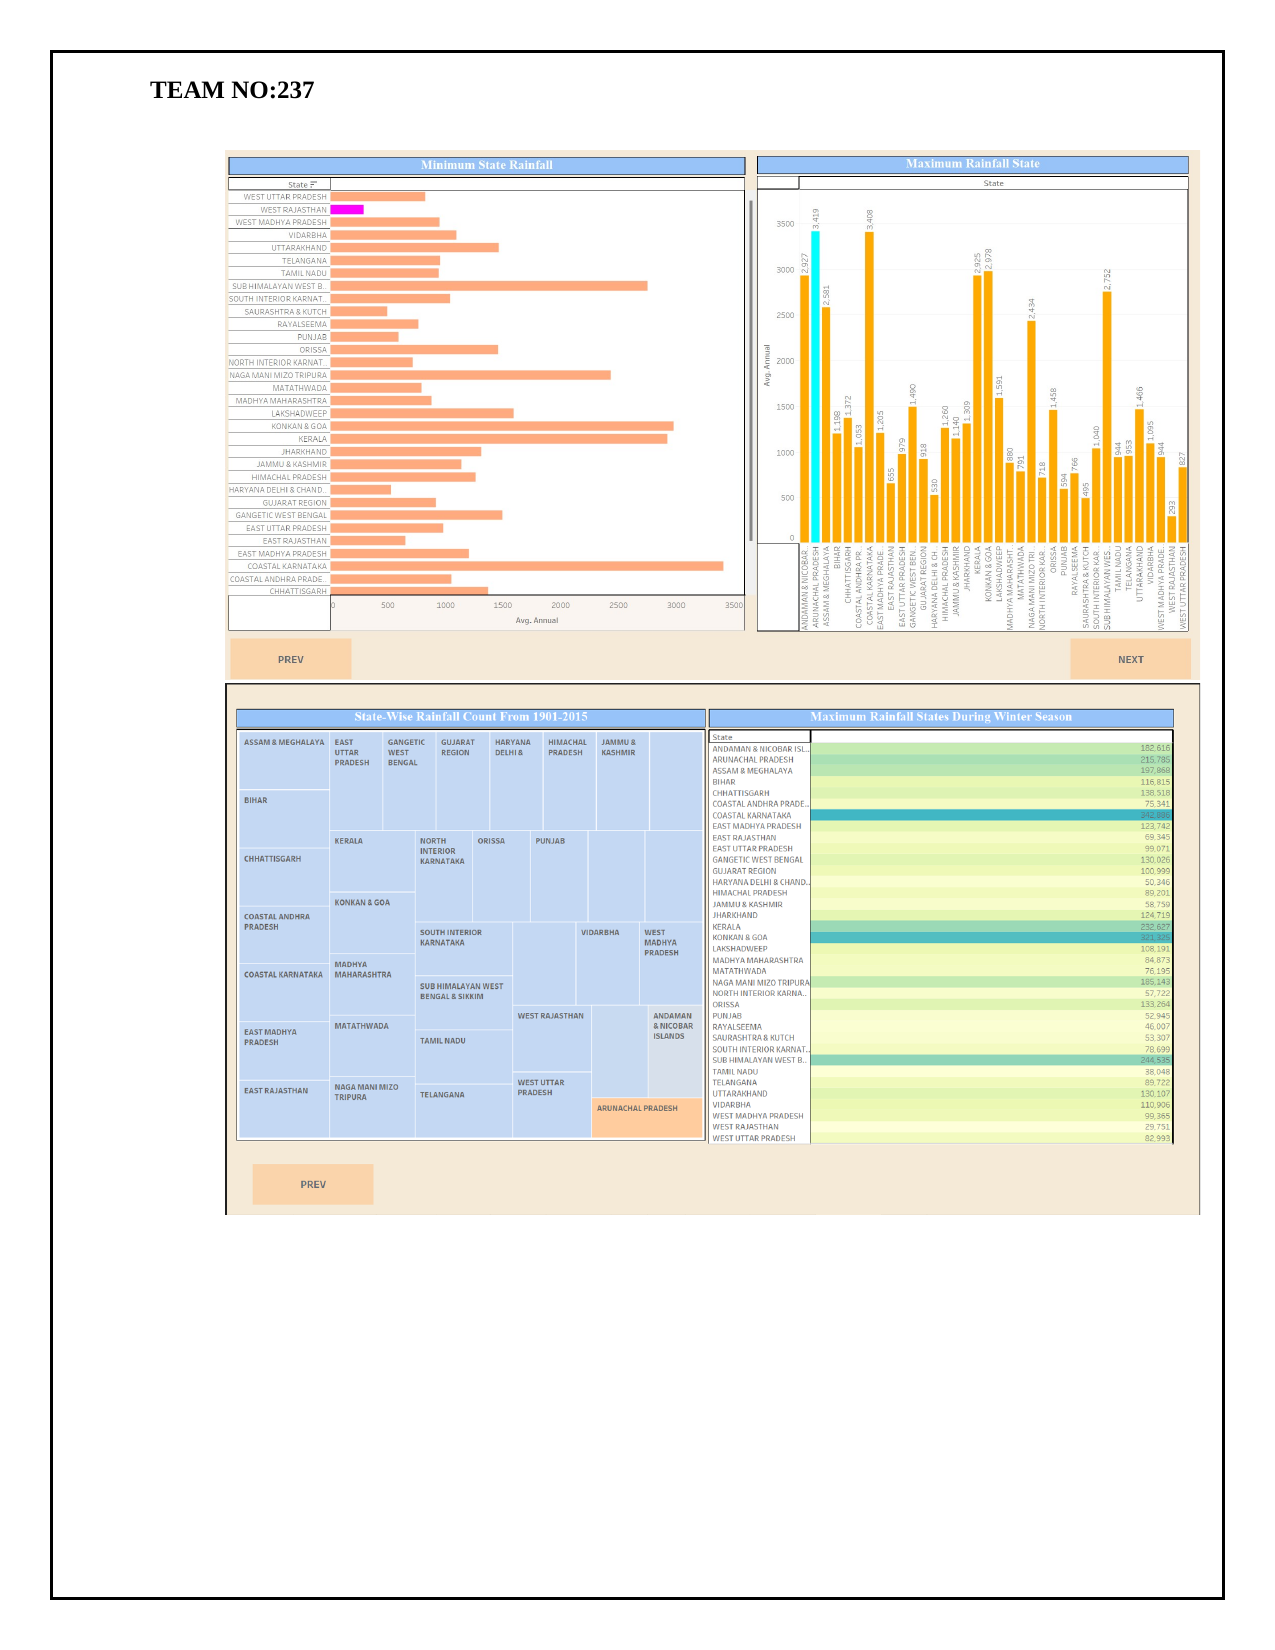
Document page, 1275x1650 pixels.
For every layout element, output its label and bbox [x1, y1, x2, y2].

picture [225, 683, 1200, 1215]
picture [225, 150, 1200, 680]
